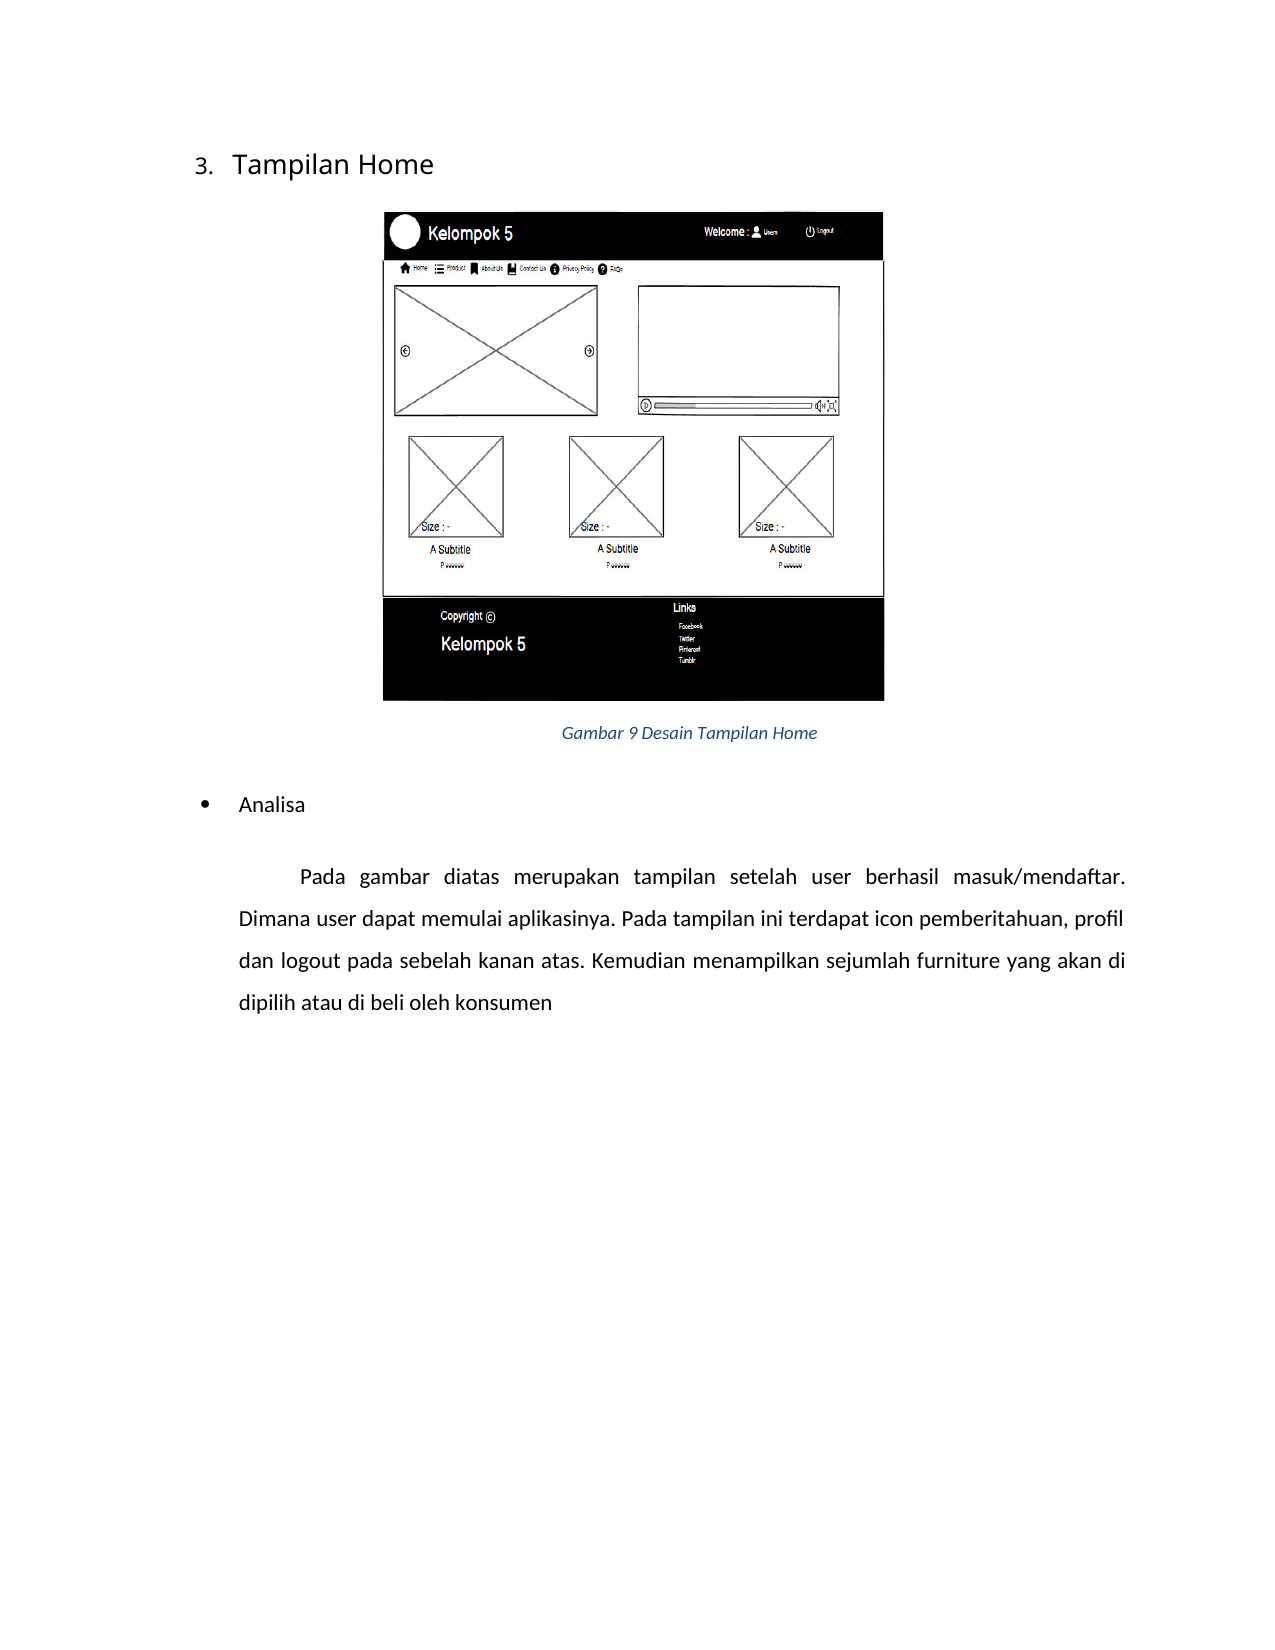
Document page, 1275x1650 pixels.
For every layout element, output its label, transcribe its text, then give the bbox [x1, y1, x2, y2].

subtitle Tampilan Home [194, 146, 1250, 183]
text Pada gambar diatas merupakan tampilan setelah user berhasil masuk/mendaftar. Dimana user dapat memulai aplikasinya. Pada tampilan ini terdapat icon pemberitahuan, profil dan logout pada sebelah kanan atas. Kemudian menampilkan sejumlah furniture yang akan di dipilih atau di beli oleh konsumen [239, 862, 1126, 1016]
picture [357, 195, 917, 722]
list Analisa [201, 790, 1250, 818]
